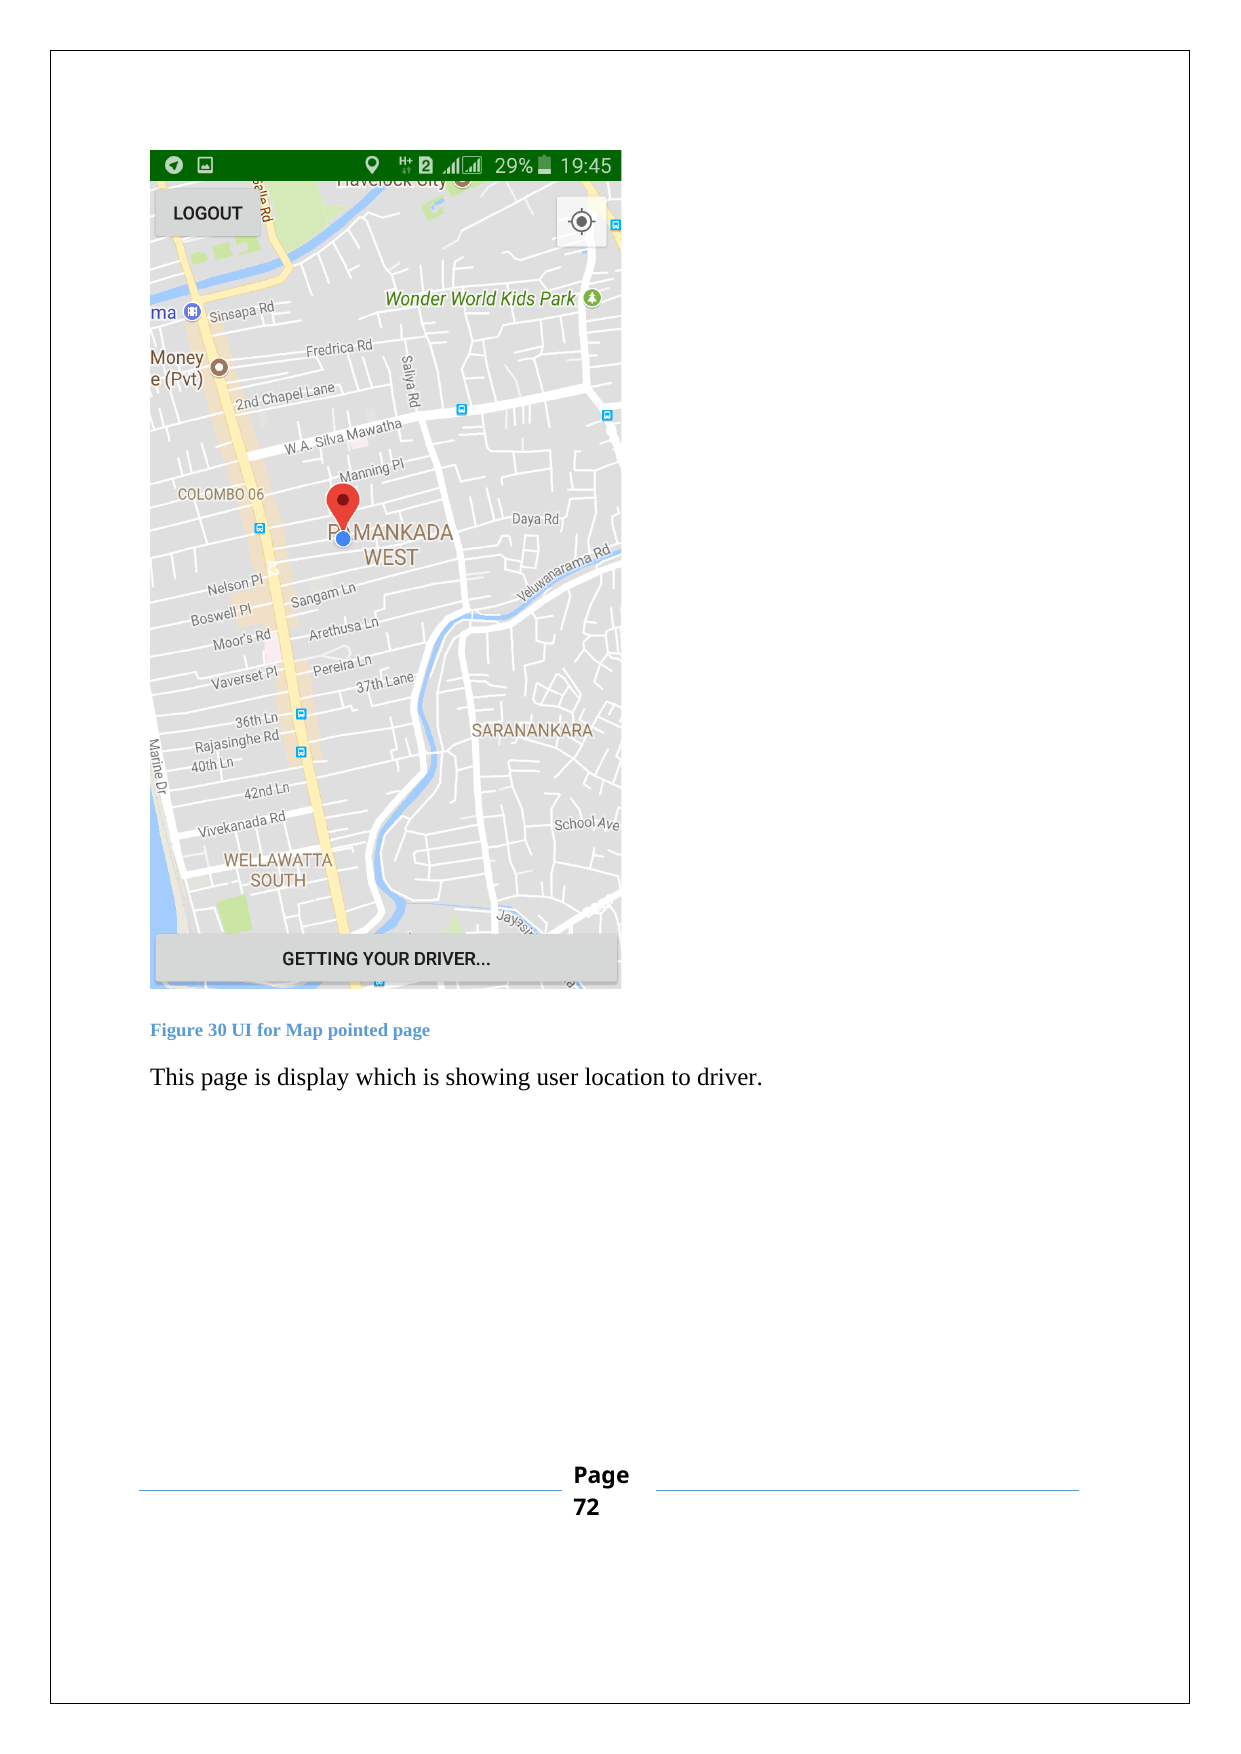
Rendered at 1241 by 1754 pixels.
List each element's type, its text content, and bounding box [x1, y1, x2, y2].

text Figure 30 UI for Map pointed page [150, 1019, 1090, 1041]
text This page is display which is showing user location to driver. [150, 1062, 1090, 1090]
picture [150, 150, 622, 989]
